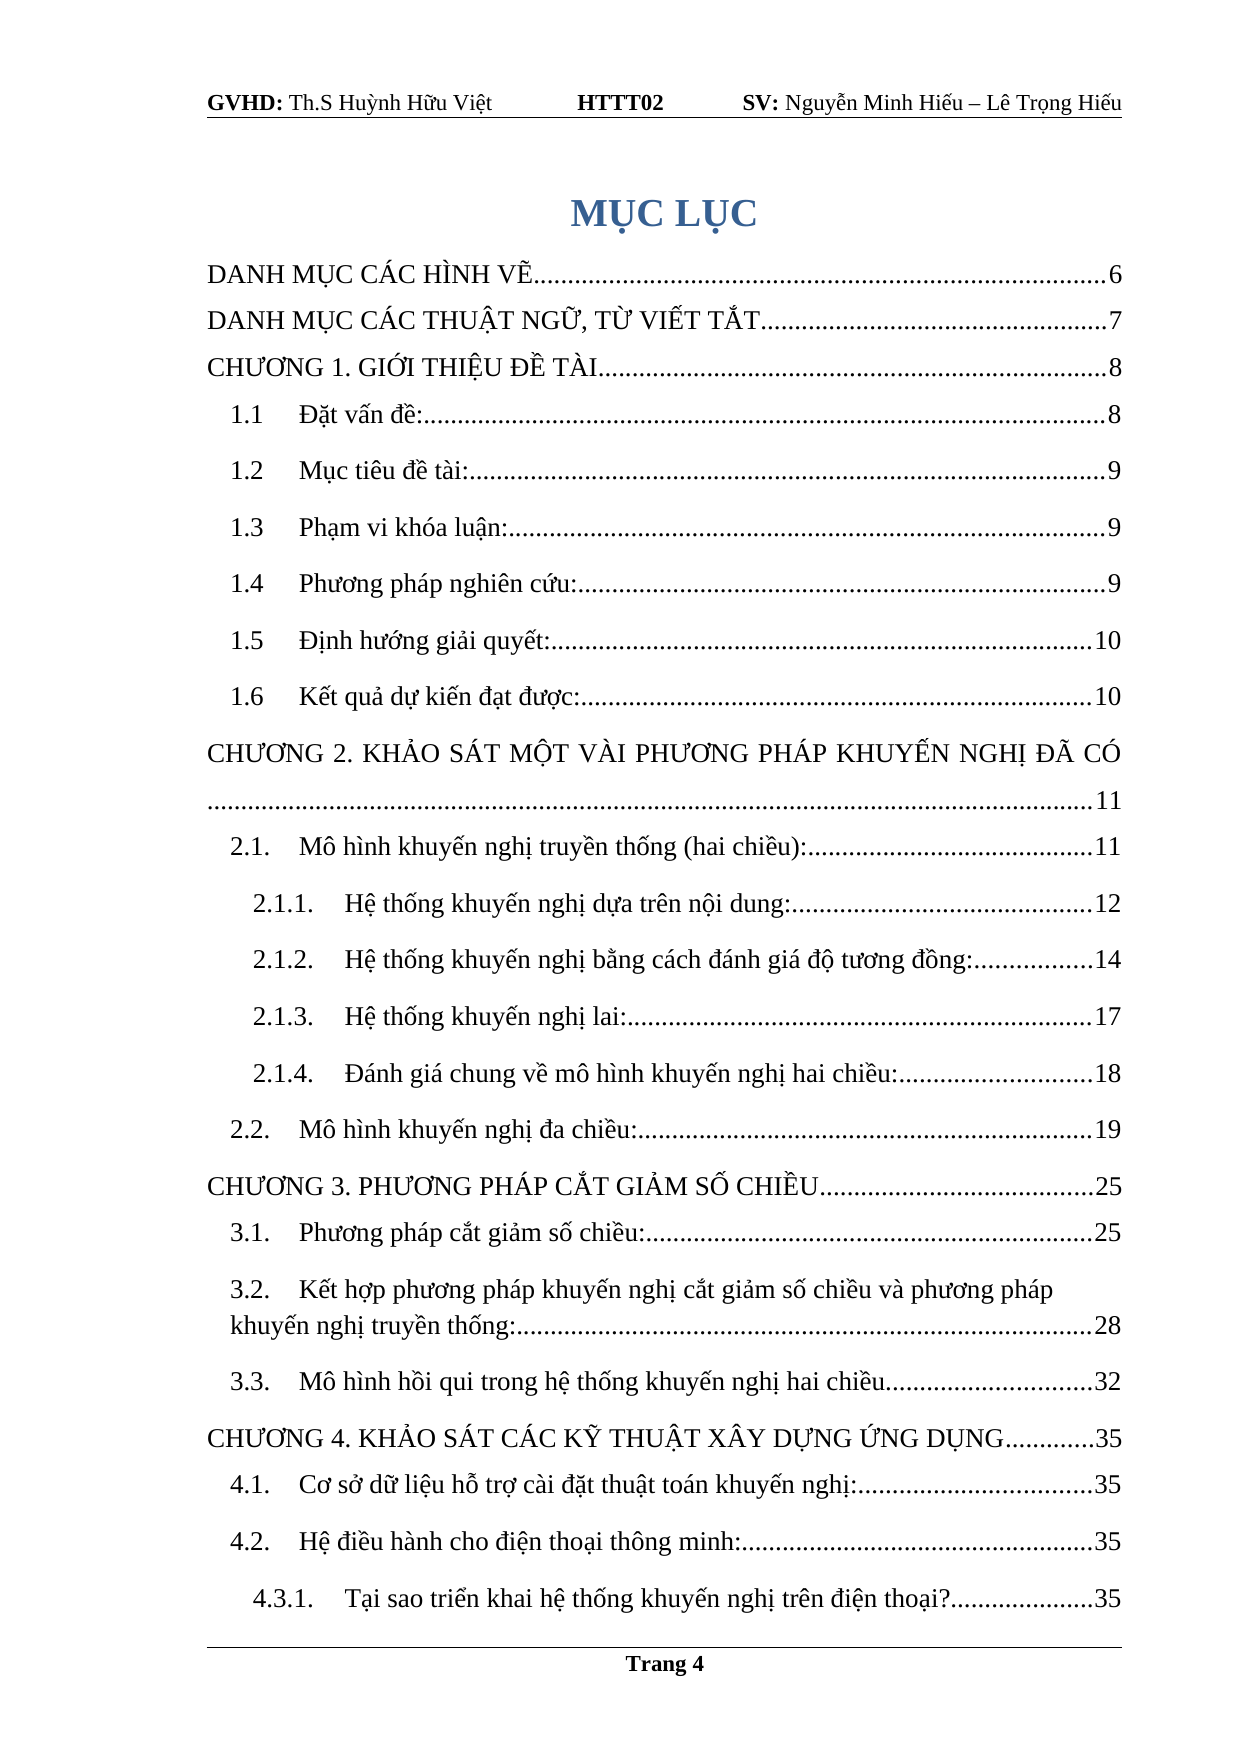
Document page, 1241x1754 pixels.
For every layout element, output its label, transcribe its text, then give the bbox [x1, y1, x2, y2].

text CHƯƠNG 3. PHƯƠNG PHÁP CẮT GIẢM SỐ CHIỀU 25 [207, 1170, 1122, 1201]
text 2.1.3. Hệ thống khuyến nghị lai: 17 [253, 1000, 1122, 1031]
subtitle MỤC LỤC [207, 189, 1122, 235]
text 3.2. Kết hợp phương pháp khuyến nghị cắt giảm số chiều và phương pháp khuyến nghị truyền thống: 28 [230, 1273, 1122, 1340]
text DANH MỤC CÁC HÌNH VẼ 6 [207, 258, 1122, 289]
text 1.4 Phương pháp nghiên cứu: 9 [230, 567, 1122, 598]
text 4.1. Cơ sở dữ liệu hỗ trợ cài đặt thuật toán khuyến nghị: 35 [230, 1468, 1122, 1500]
text 1.6 Kết quả dự kiến đạt được: 10 [230, 681, 1122, 712]
text 2.2. Mô hình khuyến nghị đa chiều: 19 [230, 1113, 1122, 1144]
text 4.3.1. Tại sao triển khai hệ thống khuyến nghị trên điện thoại? 35 [253, 1582, 1122, 1613]
text DANH MỤC CÁC THUẬT NGỮ, TỪ VIẾT TẮT 7 [207, 304, 1122, 336]
text 1.1 Đặt vấn đề: 8 [230, 398, 1122, 429]
text 2.1.1. Hệ thống khuyến nghị dựa trên nội dung: 12 [253, 887, 1122, 918]
text 1.2 Mục tiêu đề tài: 9 [230, 454, 1122, 485]
text 4.2. Hệ điều hành cho điện thoại thông minh: 35 [230, 1525, 1122, 1556]
text 3.1. Phương pháp cắt giảm số chiều: 25 [230, 1216, 1122, 1248]
text CHƯƠNG 4. KHẢO SÁT CÁC KỸ THUẬT XÂY DỰNG ỨNG DỤNG 35 [207, 1422, 1122, 1453]
text 3.3. Mô hình hồi qui trong hệ thống khuyến nghị hai chiều 32 [230, 1365, 1122, 1396]
text 1.3 Phạm vi khóa luận: 9 [230, 511, 1122, 542]
text CHƯƠNG 2. KHẢO SÁT MỘT VÀI PHƯƠNG PHÁP KHUYẾN NGHỊ ĐÃ CÓ 11 [207, 737, 1122, 815]
text 2.1. Mô hình khuyến nghị truyền thống (hai chiều): 11 [230, 830, 1122, 862]
text 2.1.2. Hệ thống khuyến nghị bằng cách đánh giá độ tương đồng: 14 [253, 943, 1122, 975]
text 2.1.4. Đánh giá chung về mô hình khuyến nghị hai chiều: 18 [253, 1057, 1122, 1088]
text 1.5 Định hướng giải quyết: 10 [230, 624, 1122, 655]
text CHƯƠNG 1. GIỚI THIỆU ĐỀ TÀI 8 [207, 351, 1122, 382]
